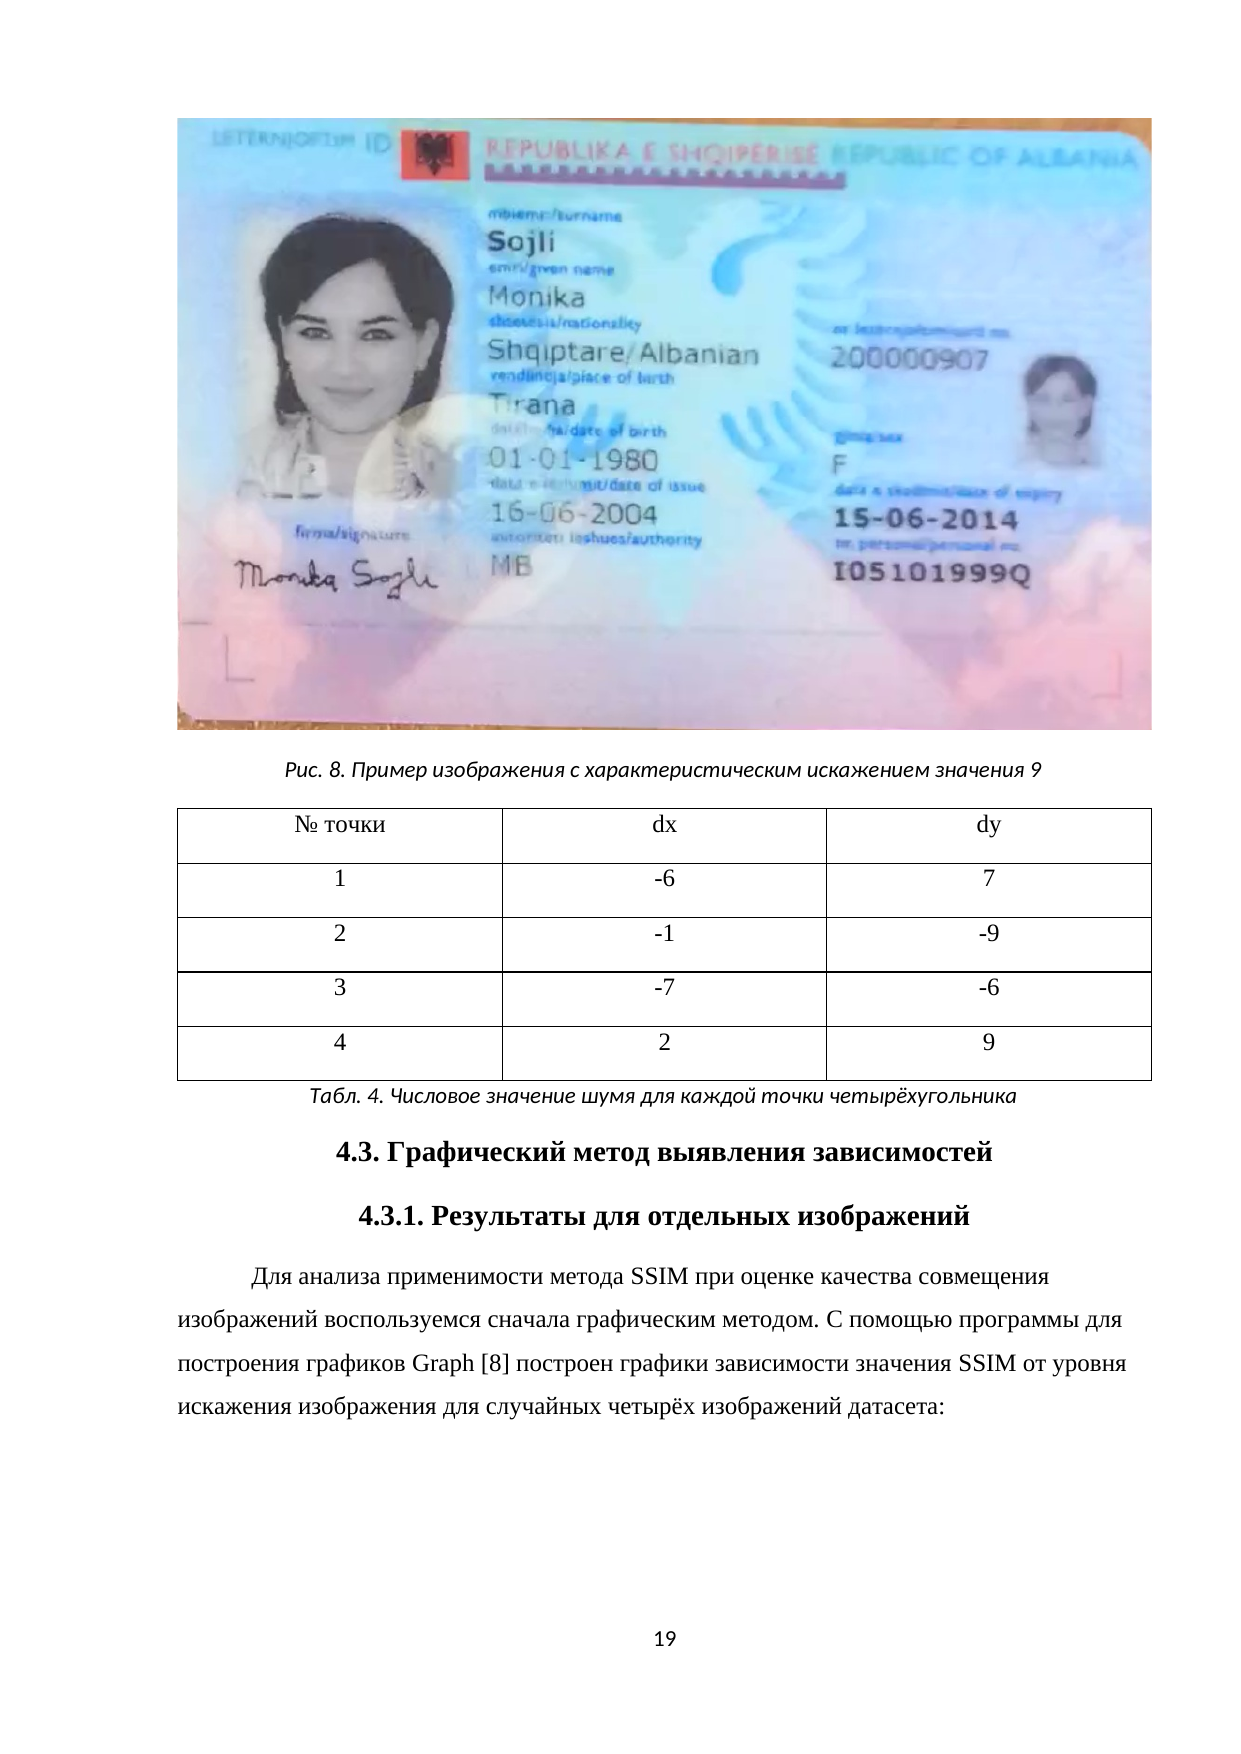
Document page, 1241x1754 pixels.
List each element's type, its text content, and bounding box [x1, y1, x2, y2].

table_cell -1 [503, 918, 826, 971]
text Табл. 4. Числовое значение шумя для каждой точки четырёхугольника [177, 1081, 1152, 1109]
subtitle 4.3. Графический метод выявления зависимостей [177, 1134, 1152, 1168]
table_header № точки [178, 809, 502, 862]
table_cell -9 [827, 918, 1151, 971]
table_cell 2 [178, 918, 502, 971]
table_header dy [827, 809, 1151, 862]
table_header dx [503, 809, 826, 862]
text Рис. 8. Пример изображения с характеристическим искажением значения 9 [177, 755, 1152, 783]
table_cell 1 [178, 864, 502, 917]
table_cell 4 [178, 1027, 502, 1080]
table_cell 9 [827, 1027, 1151, 1080]
subtitle 4.3.1. Результаты для отдельных изображений [177, 1198, 1152, 1231]
table_cell -7 [503, 973, 826, 1026]
text Для анализа применимости метода SSIM при оценке качества совмещения изображений воспользуемся сначала графическим методом. С помощью программы для построения графиков Graph [8] построен графики зависимости значения SSIM от уровня искажения изображения для случайных четырёх изображений датасета: [177, 1261, 1152, 1419]
table_cell 3 [178, 973, 502, 1026]
table_cell 7 [827, 864, 1151, 917]
table_cell 2 [503, 1027, 826, 1080]
table_cell -6 [827, 973, 1151, 1026]
picture [177, 118, 1152, 730]
table_cell -6 [503, 864, 826, 917]
